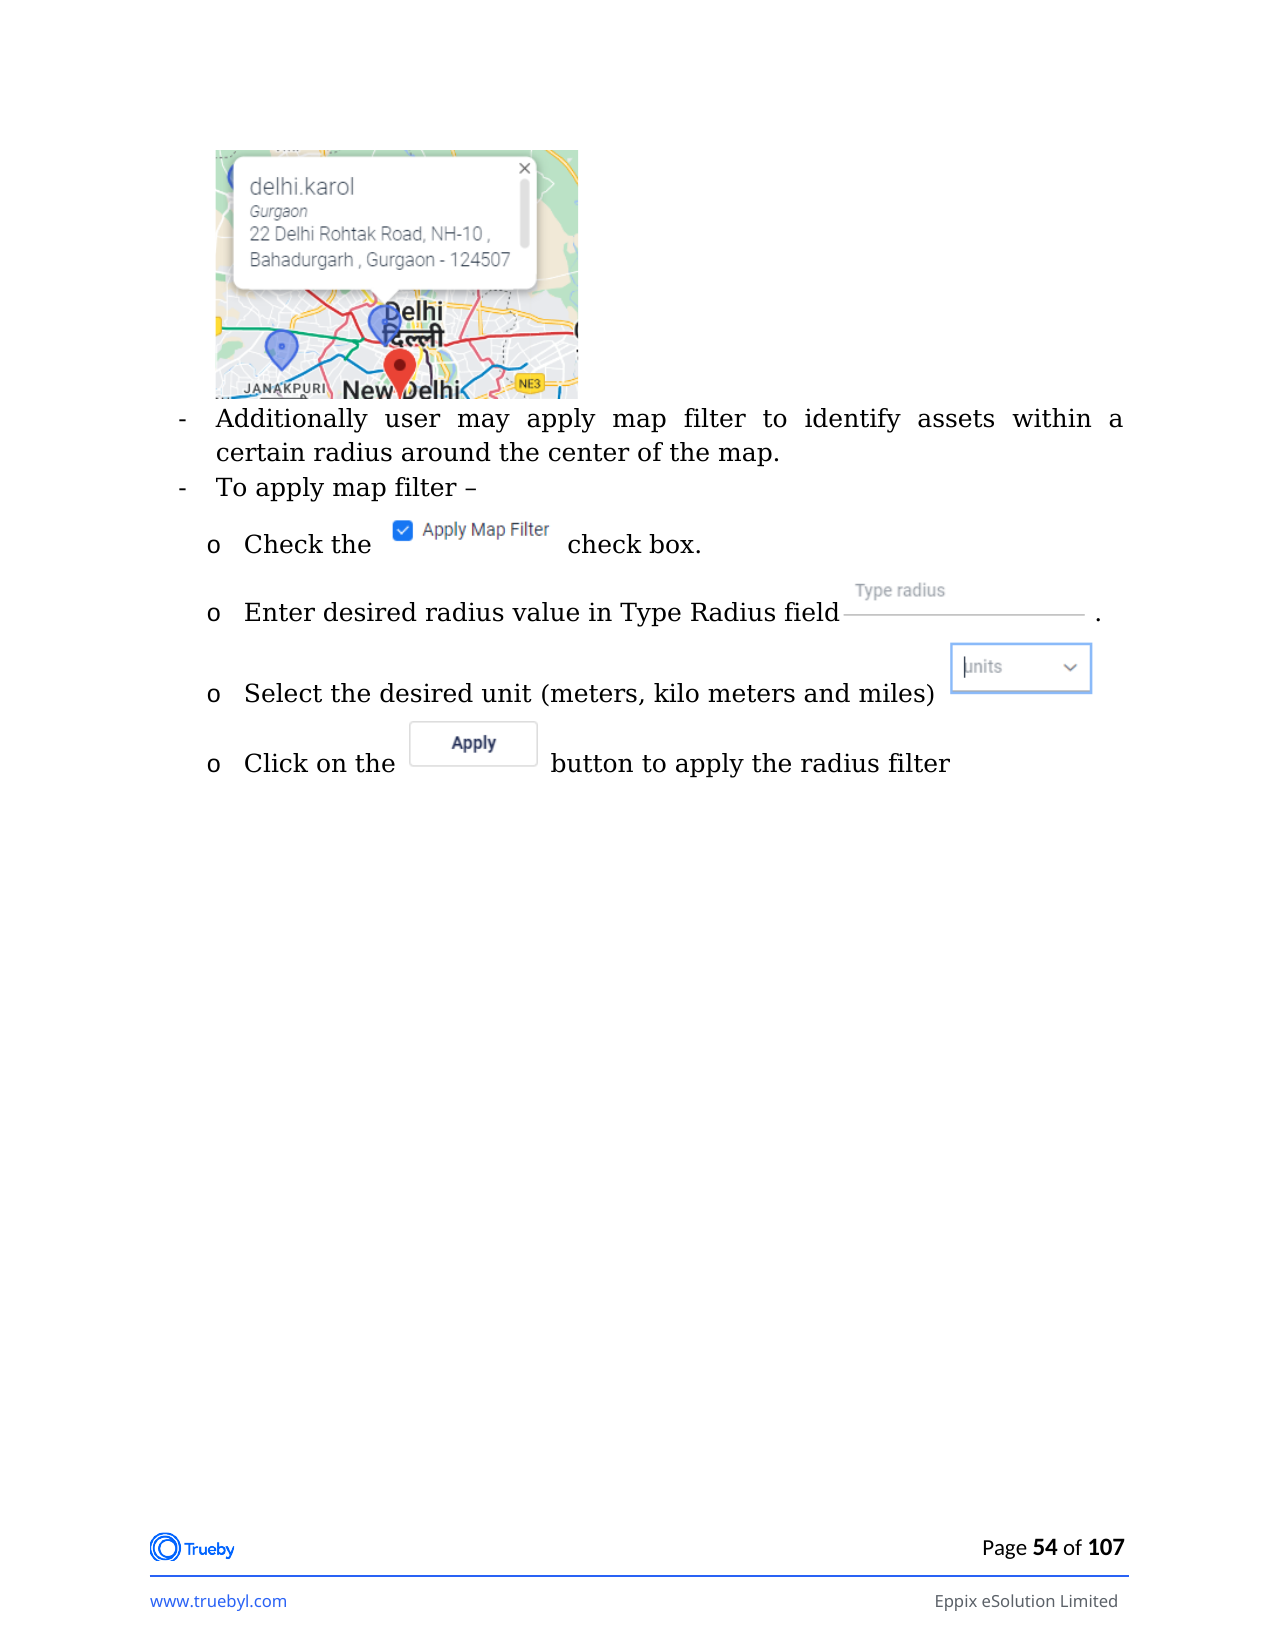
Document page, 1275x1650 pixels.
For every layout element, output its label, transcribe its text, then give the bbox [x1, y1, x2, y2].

picture [379, 505, 568, 554]
picture [840, 565, 1094, 622]
list Enter desired radius value in Type Radius field. [206, 566, 1125, 629]
list To apply map filter – [178, 471, 1125, 501]
list Check the check box. [206, 506, 1125, 561]
picture [944, 634, 1100, 703]
list Additionally user may apply map filter to identify assets within a certain radius around the center of the map. [178, 402, 1125, 467]
list Click on the button to apply the radius filter [206, 715, 1125, 780]
list Select the desired unit (meters, kilo meters and miles) [206, 634, 1125, 710]
picture [403, 715, 543, 773]
picture [149, 1532, 235, 1561]
picture [215, 150, 579, 399]
